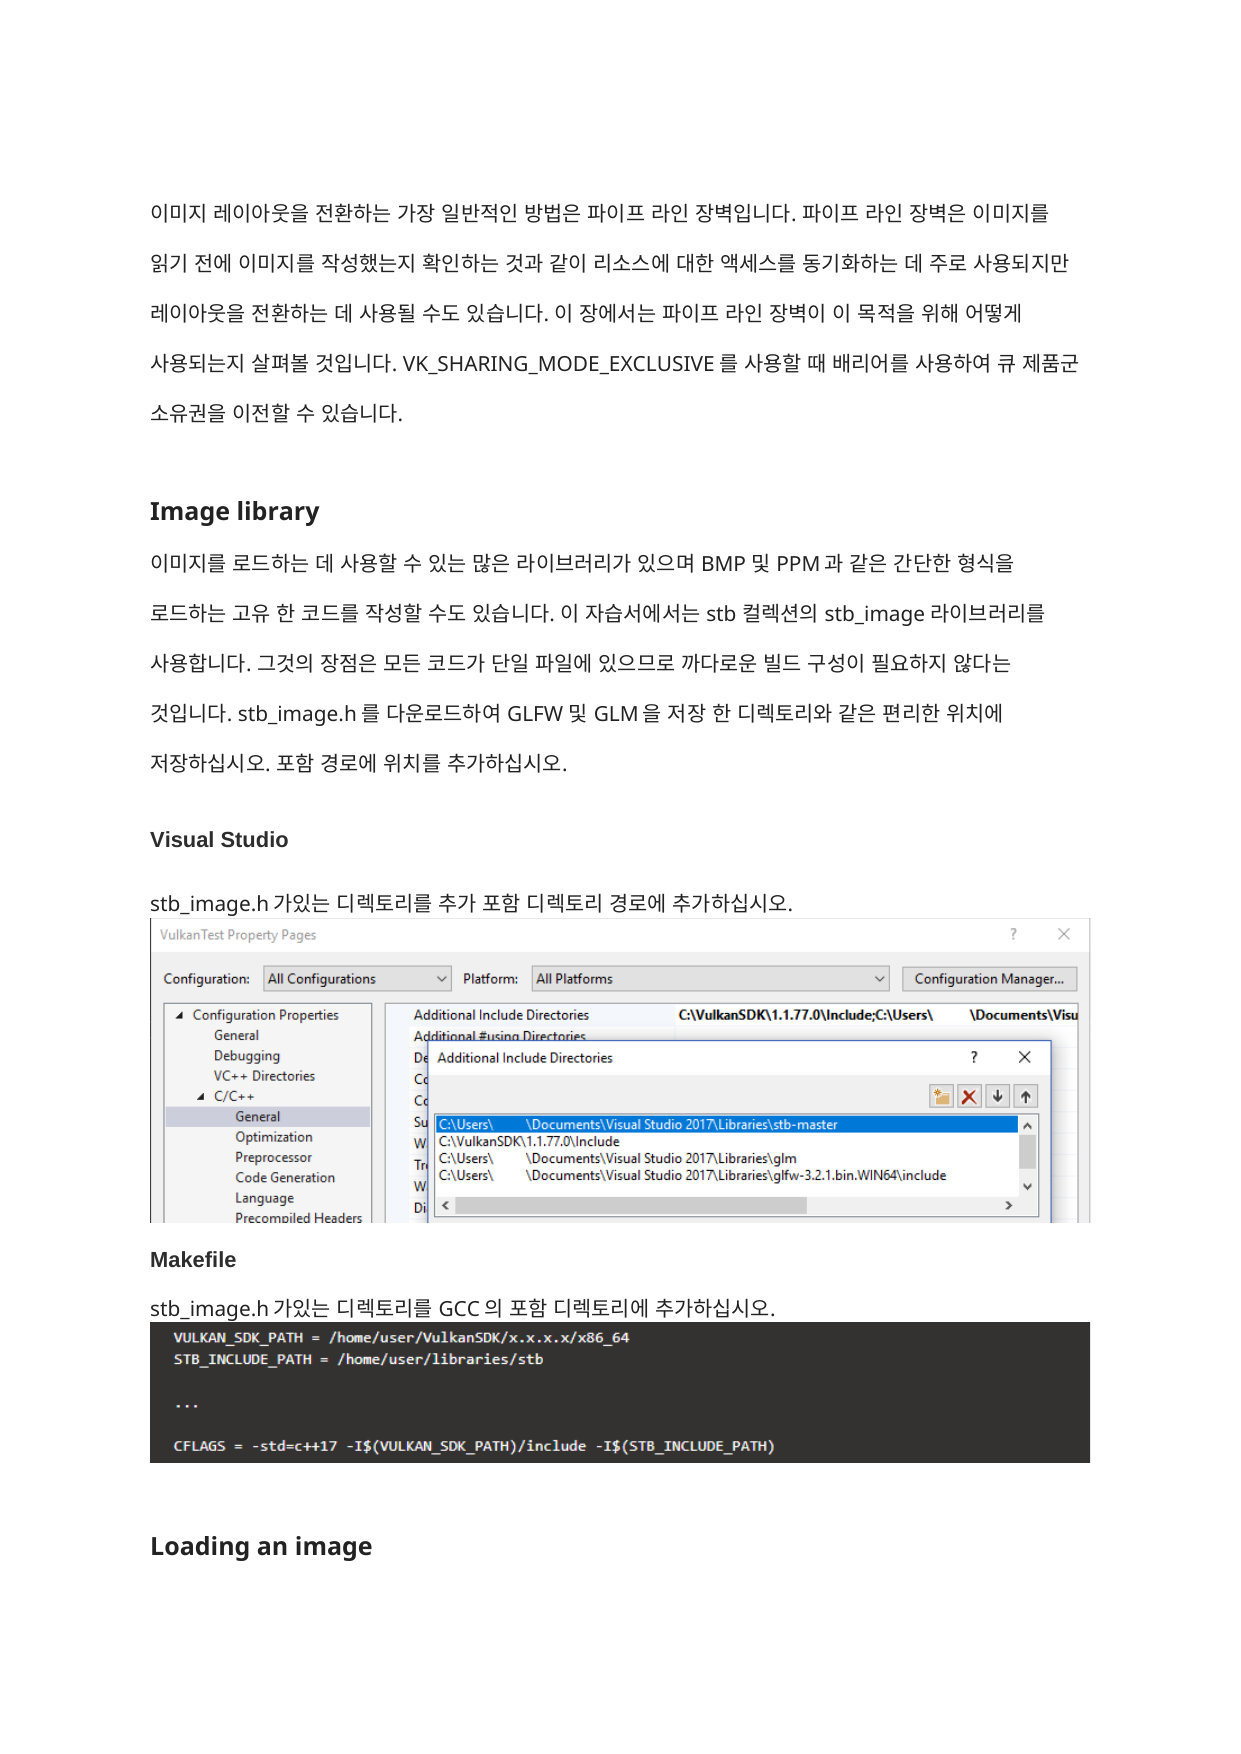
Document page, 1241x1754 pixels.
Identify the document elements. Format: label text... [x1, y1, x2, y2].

text stb_image.h가있는 디렉토리를 GCC의 포함 디렉토리에 추가하십시오. [150, 1272, 1090, 1322]
text Loading an image [150, 1513, 1090, 1563]
text 이미지 레이아웃을 전환하는 가장 일반적인 방법은 파이프 라인 장벽입니다. 파이프 라인 장벽은 이미지를 읽기 전에 이미지를 작성했는지 확인하는 것과 같이 리소스에 대한 액세스를 동기화하는 데 주로 사용되지만 레이아웃을 전환하는 데 사용될 수도 있습니다. 이 장에서는 파이프 라인 장벽이 이 목적을 위해 어떻게 사용되는지 살펴볼 것입니다. VK_SHARING_MODE_EXCLUSIVE를 사용할 때 배리어를 사용하여 큐 제품군 소유권을 이전할 수 있습니다. [150, 177, 1090, 427]
text Visual Studio [150, 827, 1090, 852]
text stb_image.h가있는 디렉토리를 추가 포함 디렉토리 경로에 추가하십시오. [150, 868, 1090, 918]
text Makefile [150, 1223, 1090, 1272]
text Image library [150, 477, 1090, 527]
text 이미지를 로드하는 데 사용할 수 있는 많은 라이브러리가 있으며 BMP 및 PPM과 같은 간단한 형식을 로드하는 고유 한 코드를 작성할 수도 있습니다. 이 자습서에서는 stb 컬렉션의 stb_image 라이브러리를 사용합니다. 그것의 장점은 모든 코드가 단일 파일에 있으므로 까다로운 빌드 구성이 필요하지 않다는 것입니다. stb_image.h를 다운로드하여 GLFW 및 GLM을 저장 한 디렉토리와 같은 편리한 위치에 저장하십시오. 포함 경로에 위치를 추가하십시오. [150, 527, 1090, 777]
picture [150, 1322, 1091, 1463]
picture [150, 918, 1091, 1223]
